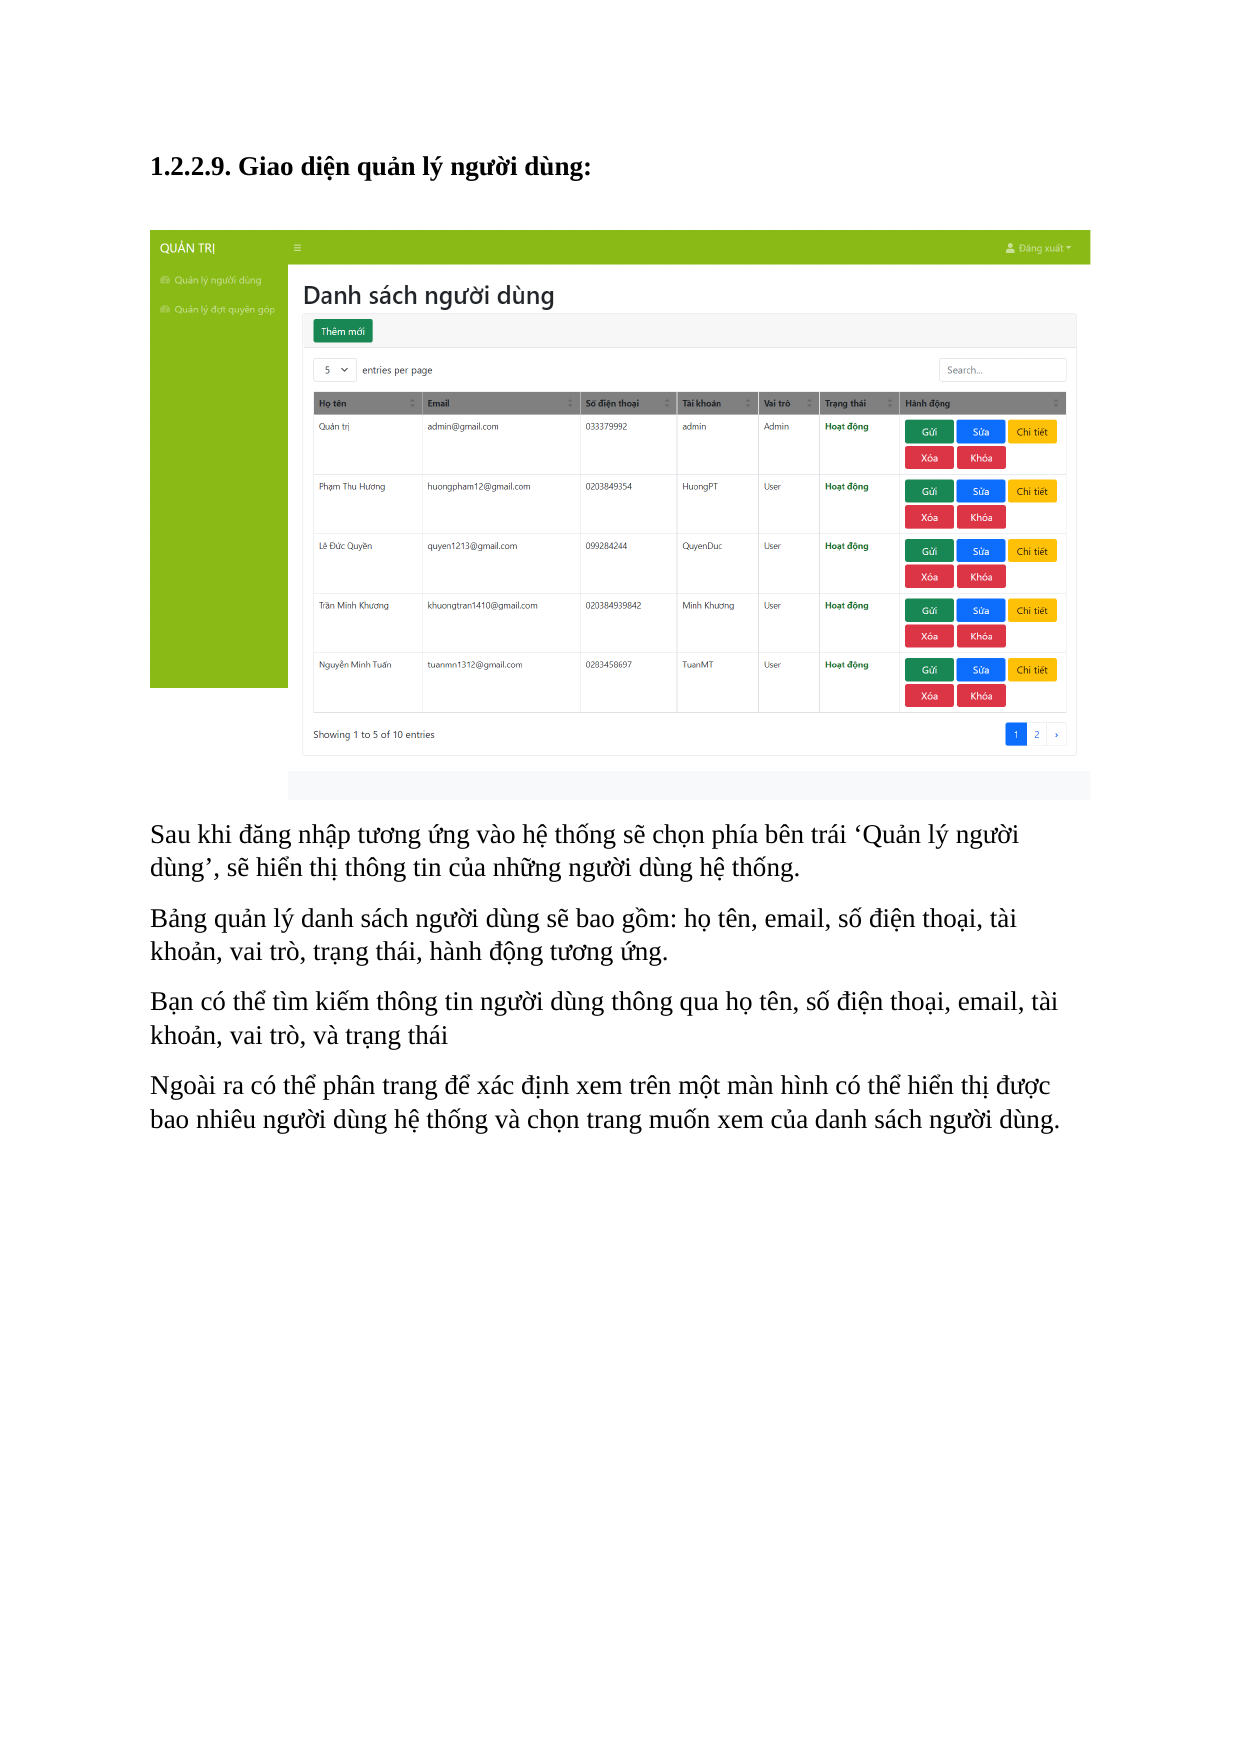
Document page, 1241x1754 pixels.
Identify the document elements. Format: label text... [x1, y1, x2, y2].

picture [150, 230, 1091, 800]
text Sau khi đăng nhập tương ứng vào hệ thống sẽ chọn phía bên trái ‘Quản lý người dùng’, sẽ hiển thị thông tin của những người dùng hệ thống. [150, 818, 1090, 883]
text Bạn có thể tìm kiếm thông tin người dùng thông qua họ tên, số điện thoại, email, tài khoản, vai trò, và trạng thái [150, 986, 1090, 1050]
subtitle 1.2.2.9. Giao diện quản lý người dùng: [150, 150, 1090, 181]
text Ngoài ra có thể phân trang để xác định xem trên một màn hình có thể hiển thị được bao nhiêu người dùng hệ thống và chọn trang muốn xem của danh sách người dùng. [150, 1069, 1090, 1134]
text Bảng quản lý danh sách người dùng sẽ bao gồm: họ tên, email, số điện thoại, tài khoản, vai trò, trạng thái, hành động tương ứng. [150, 902, 1090, 966]
